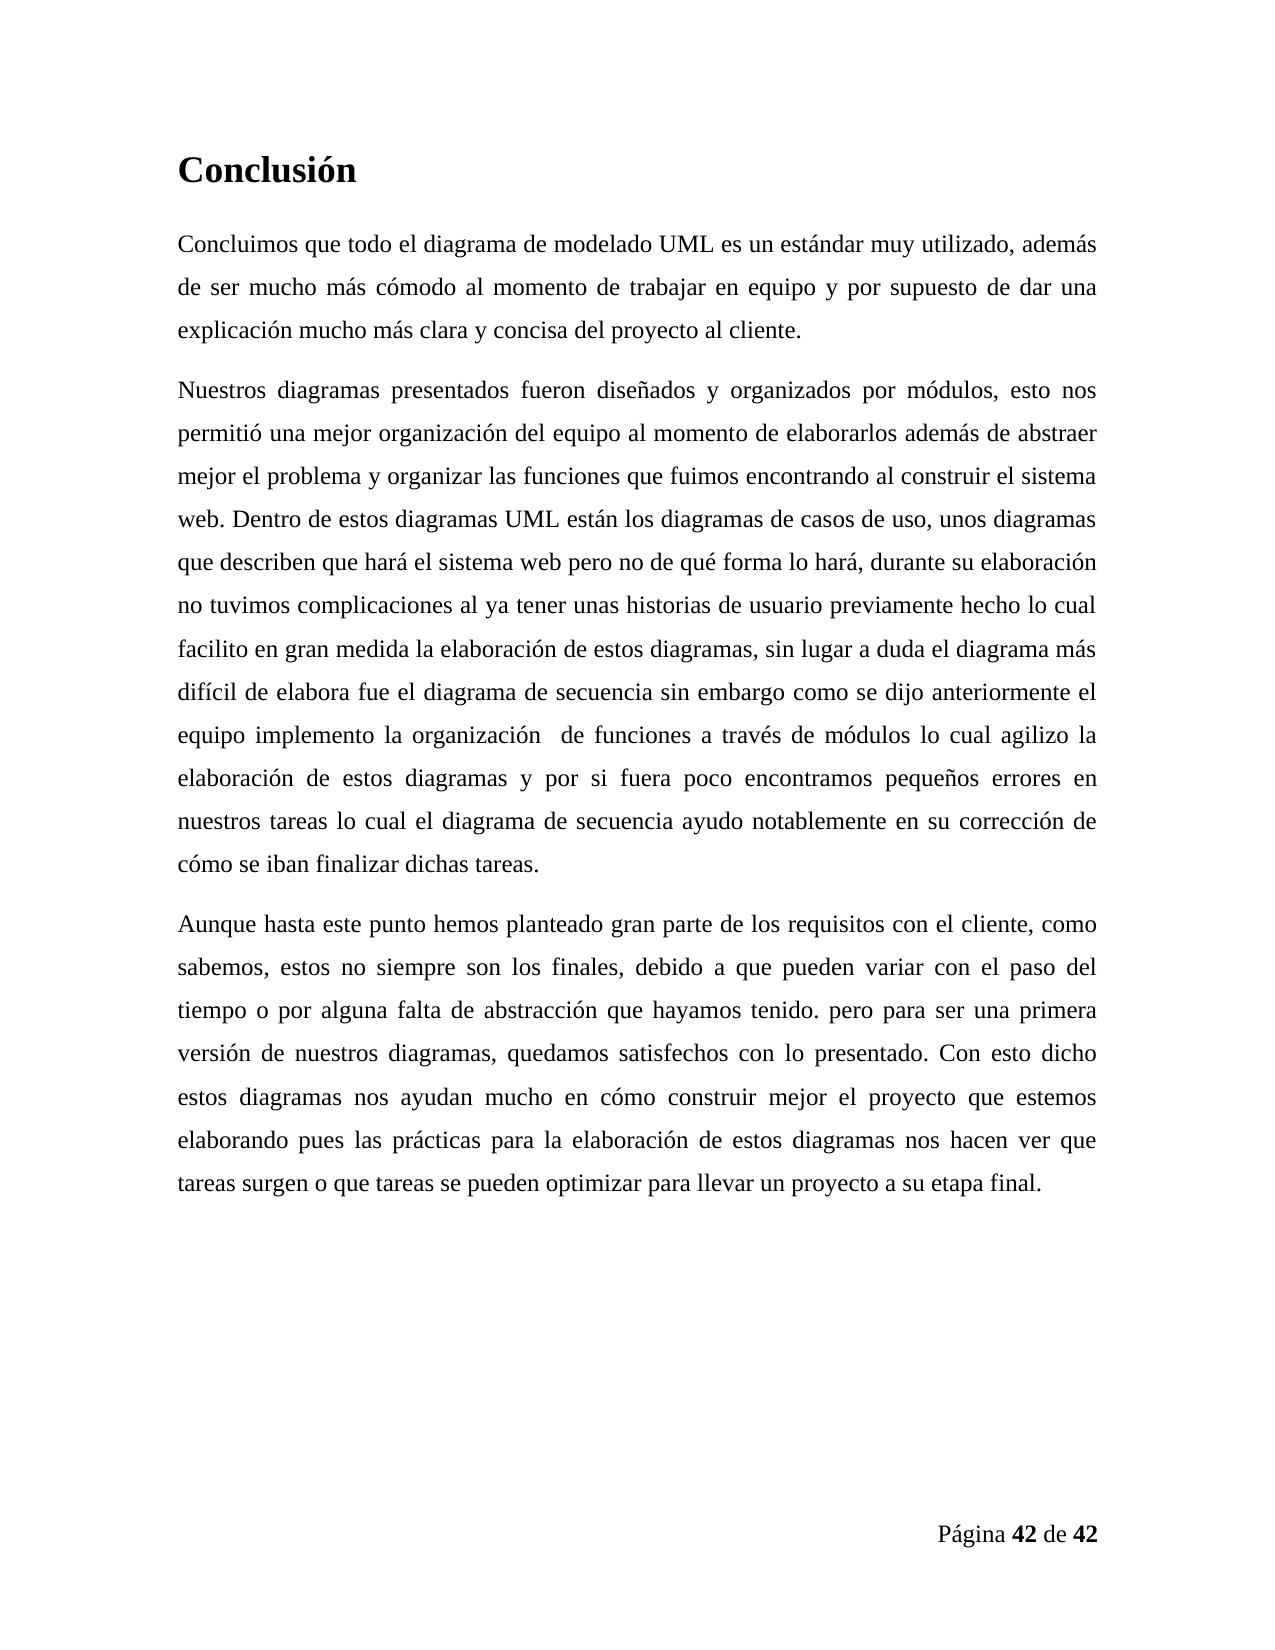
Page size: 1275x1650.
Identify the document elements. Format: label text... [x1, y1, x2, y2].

text Concluimos que todo el diagrama de modelado UML es un estándar muy utilizado, además de ser mucho más cómodo al momento de trabajar en equipo y por supuesto de dar una explicación mucho más clara y concisa del proyecto al cliente. [177, 229, 1098, 344]
subtitle Conclusión [177, 148, 1098, 191]
text Nuestros diagramas presentados fueron diseñados y organizados por módulos, esto nos permitió una mejor organización del equipo al momento de elaborarlos además de abstraer mejor el problema y organizar las funciones que fuimos encontrando al construir el sistema web. Dentro de estos diagramas UML están los diagramas de casos de uso, unos diagramas que describen que hará el sistema web pero no de qué forma lo hará, durante su elaboración no tuvimos complicaciones al ya tener unas historias de usuario previamente hecho lo cual facilito en gran medida la elaboración de estos diagramas, sin lugar a duda el diagrama más difícil de elabora fue el diagrama de secuencia sin embargo como se dijo anteriormente el equipo implemento la organización de funciones a través de módulos lo cual agilizo la elaboración de estos diagramas y por si fuera poco encontramos pequeños errores en nuestros tareas lo cual el diagrama de secuencia ayudo notablemente en su corrección de cómo se iban finalizar dichas tareas. [177, 375, 1098, 878]
text Aunque hasta este punto hemos planteado gran parte de los requisitos con el cliente, como sabemos, estos no siempre son los finales, debido a que pueden variar con el paso del tiempo o por alguna falta de abstracción que hayamos tenido. pero para ser una primera versión de nuestros diagramas, quedamos satisfechos con lo presentado. Con esto dicho estos diagramas nos ayudan mucho en cómo construir mejor el proyecto que estemos elaborando pues las prácticas para la elaboración de estos diagramas nos hacen ver que tareas surgen o que tareas se pueden optimizar para llevar un proyecto a su etapa final. [177, 909, 1098, 1197]
